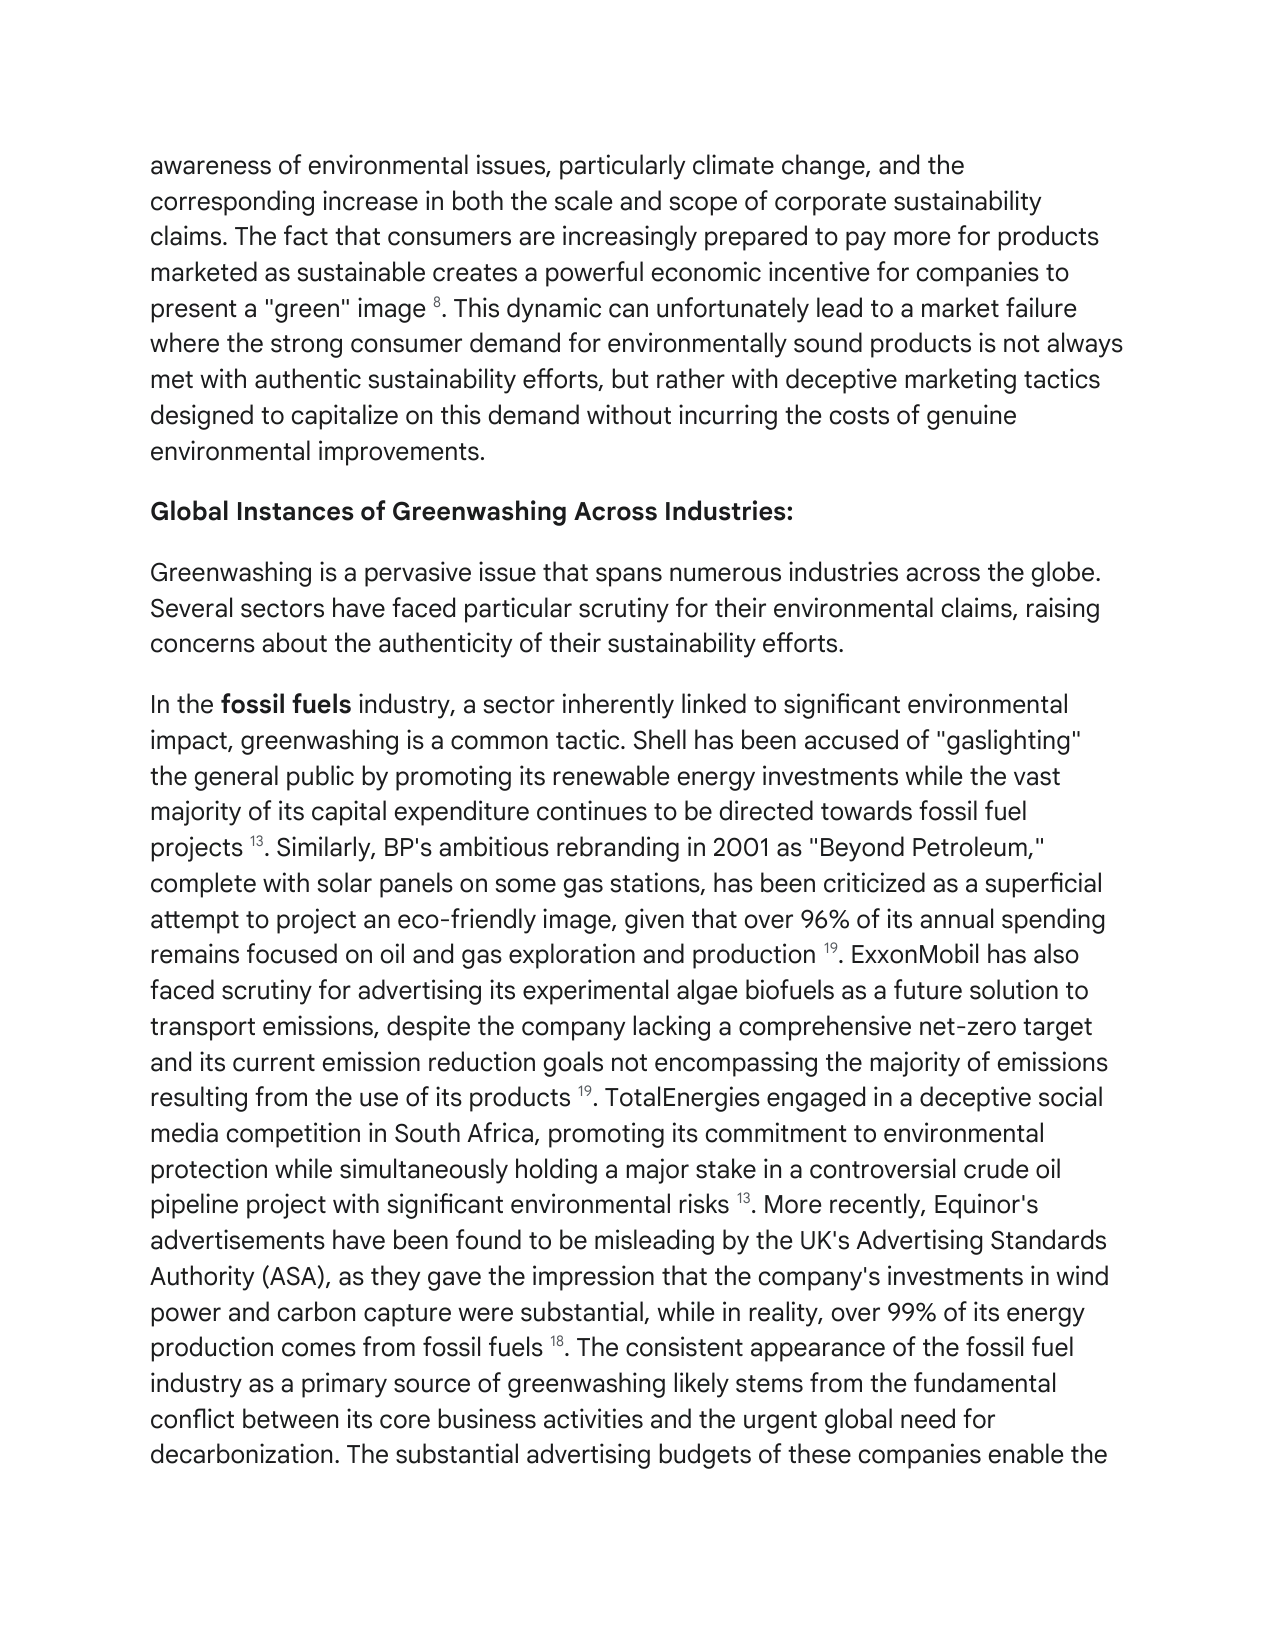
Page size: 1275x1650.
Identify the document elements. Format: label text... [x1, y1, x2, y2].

text Global Instances of Greenwashing Across Industries: [150, 497, 1125, 528]
text Greenwashing is a pervasive issue that spans numerous industries across the globe. Several sectors have faced particular scrutiny for their environmental claims, raising concerns about the authenticity of their sustainability efforts. [150, 557, 1125, 660]
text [150, 689, 1125, 1471]
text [150, 150, 1125, 467]
